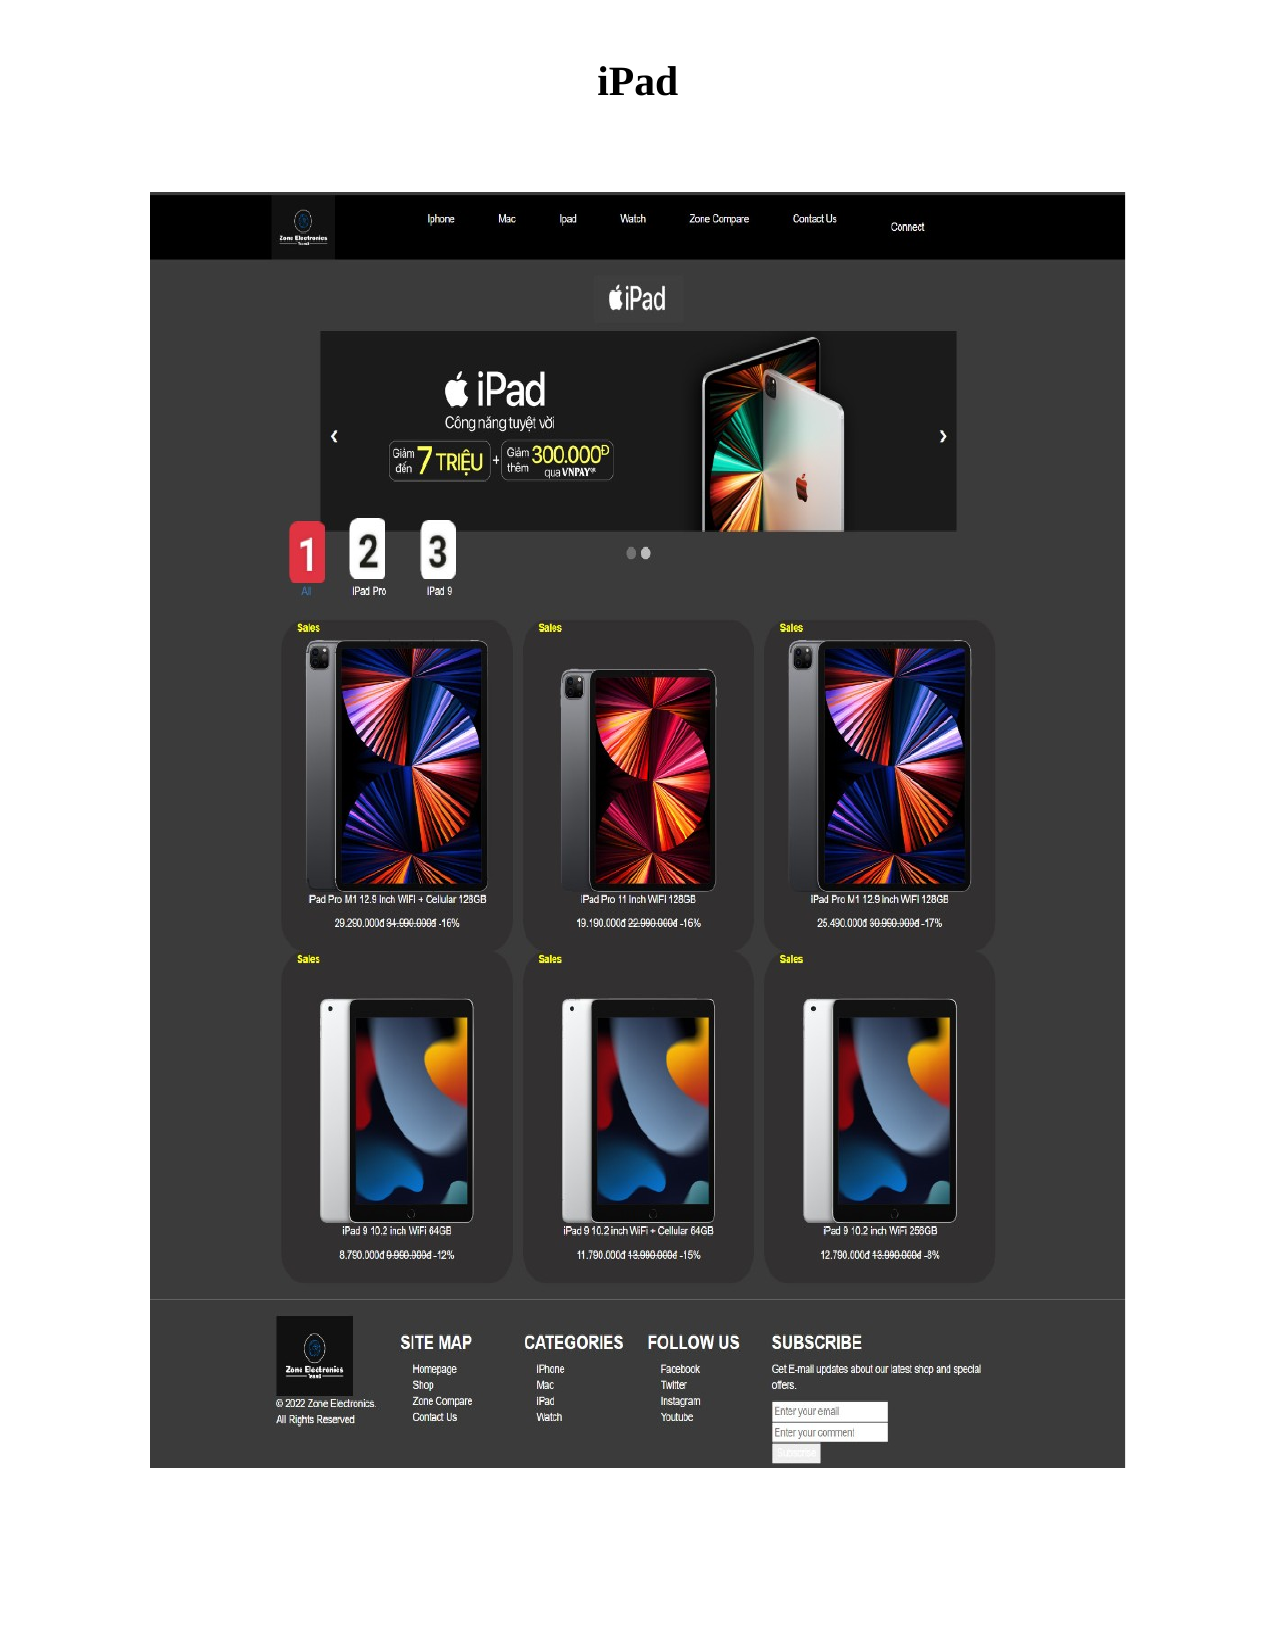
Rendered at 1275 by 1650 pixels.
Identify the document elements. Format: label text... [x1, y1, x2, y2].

text iPad [150, 56, 1125, 104]
picture [150, 192, 1125, 1468]
